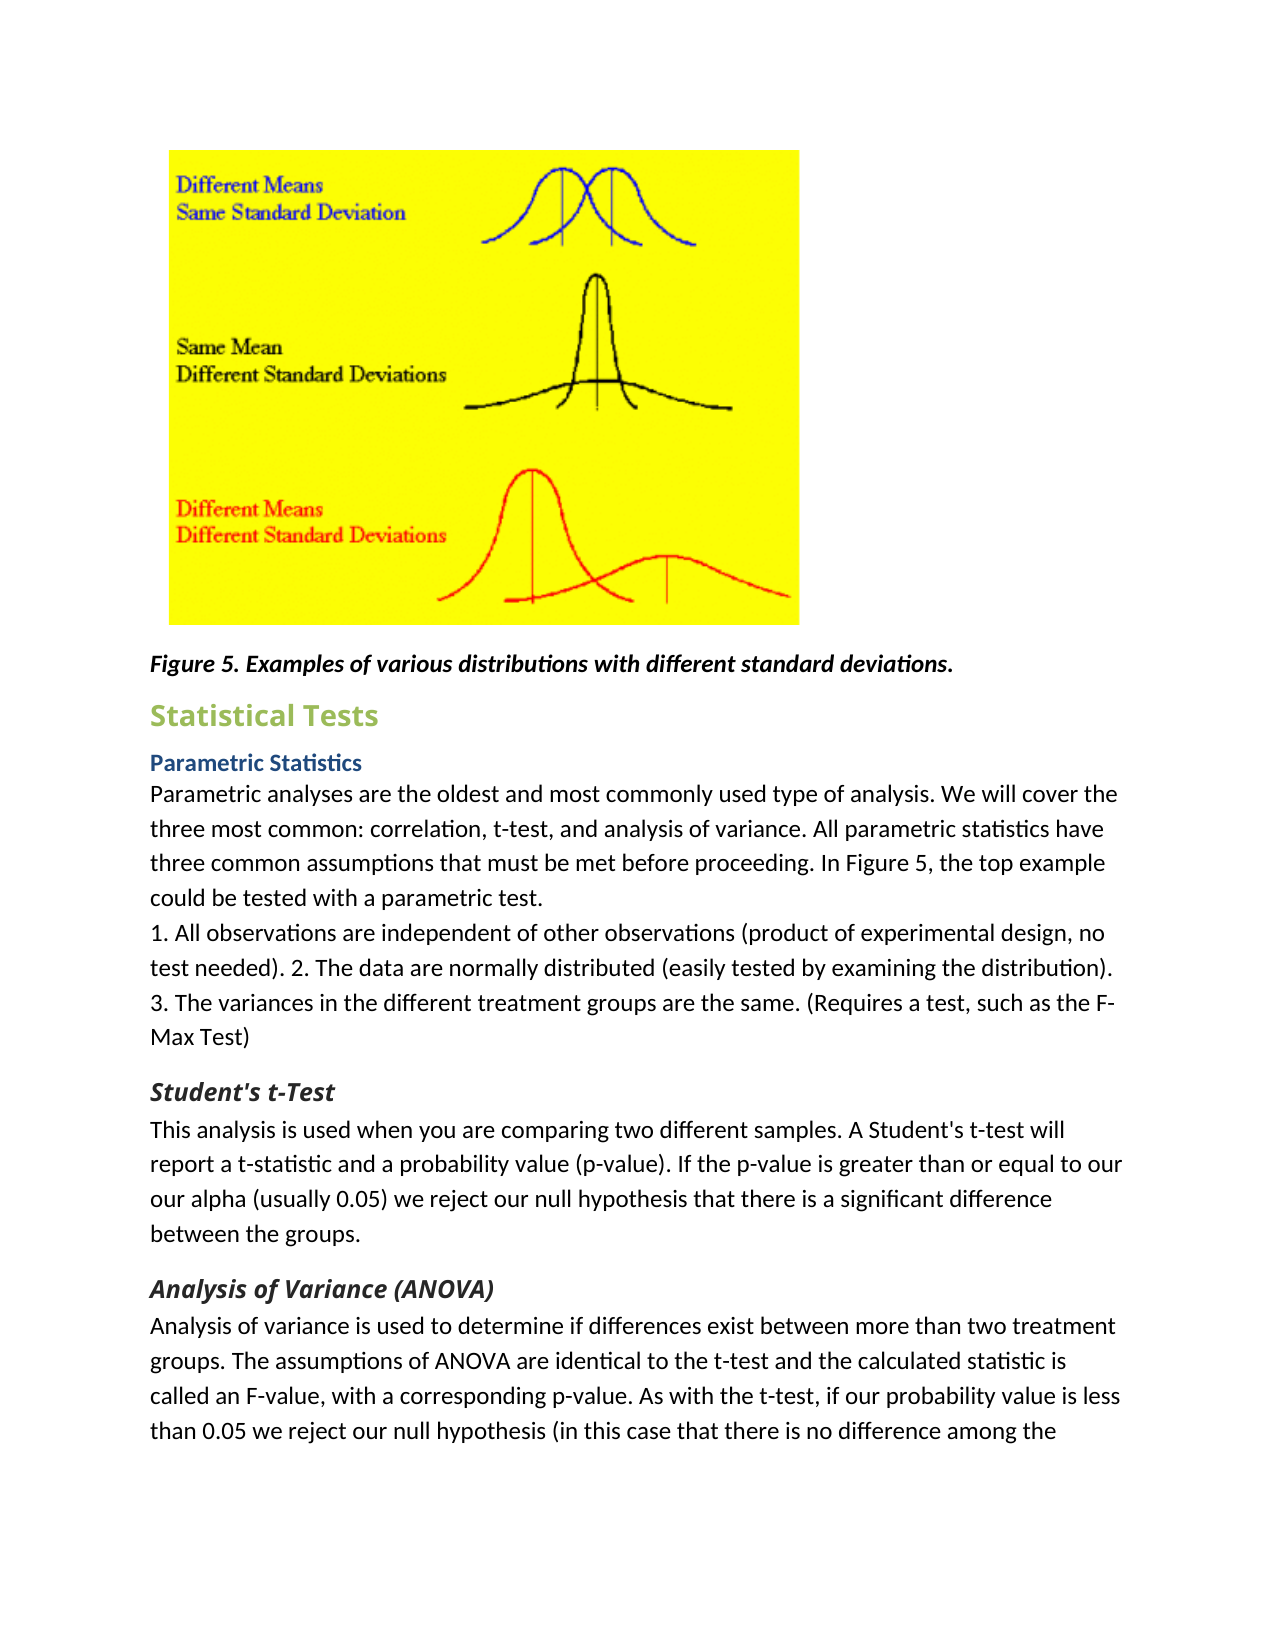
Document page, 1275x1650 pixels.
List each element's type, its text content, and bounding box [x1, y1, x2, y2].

subtitle Parametric Statistics [150, 747, 1125, 778]
picture [168, 150, 800, 625]
subtitle Student's t-Test [150, 1075, 1125, 1109]
subtitle Statistical Tests [150, 695, 1125, 735]
subtitle Analysis of Variance (ANOVA) [150, 1272, 1125, 1306]
text Figure 5. Examples of various distributions with different standard deviations. [150, 648, 1125, 678]
